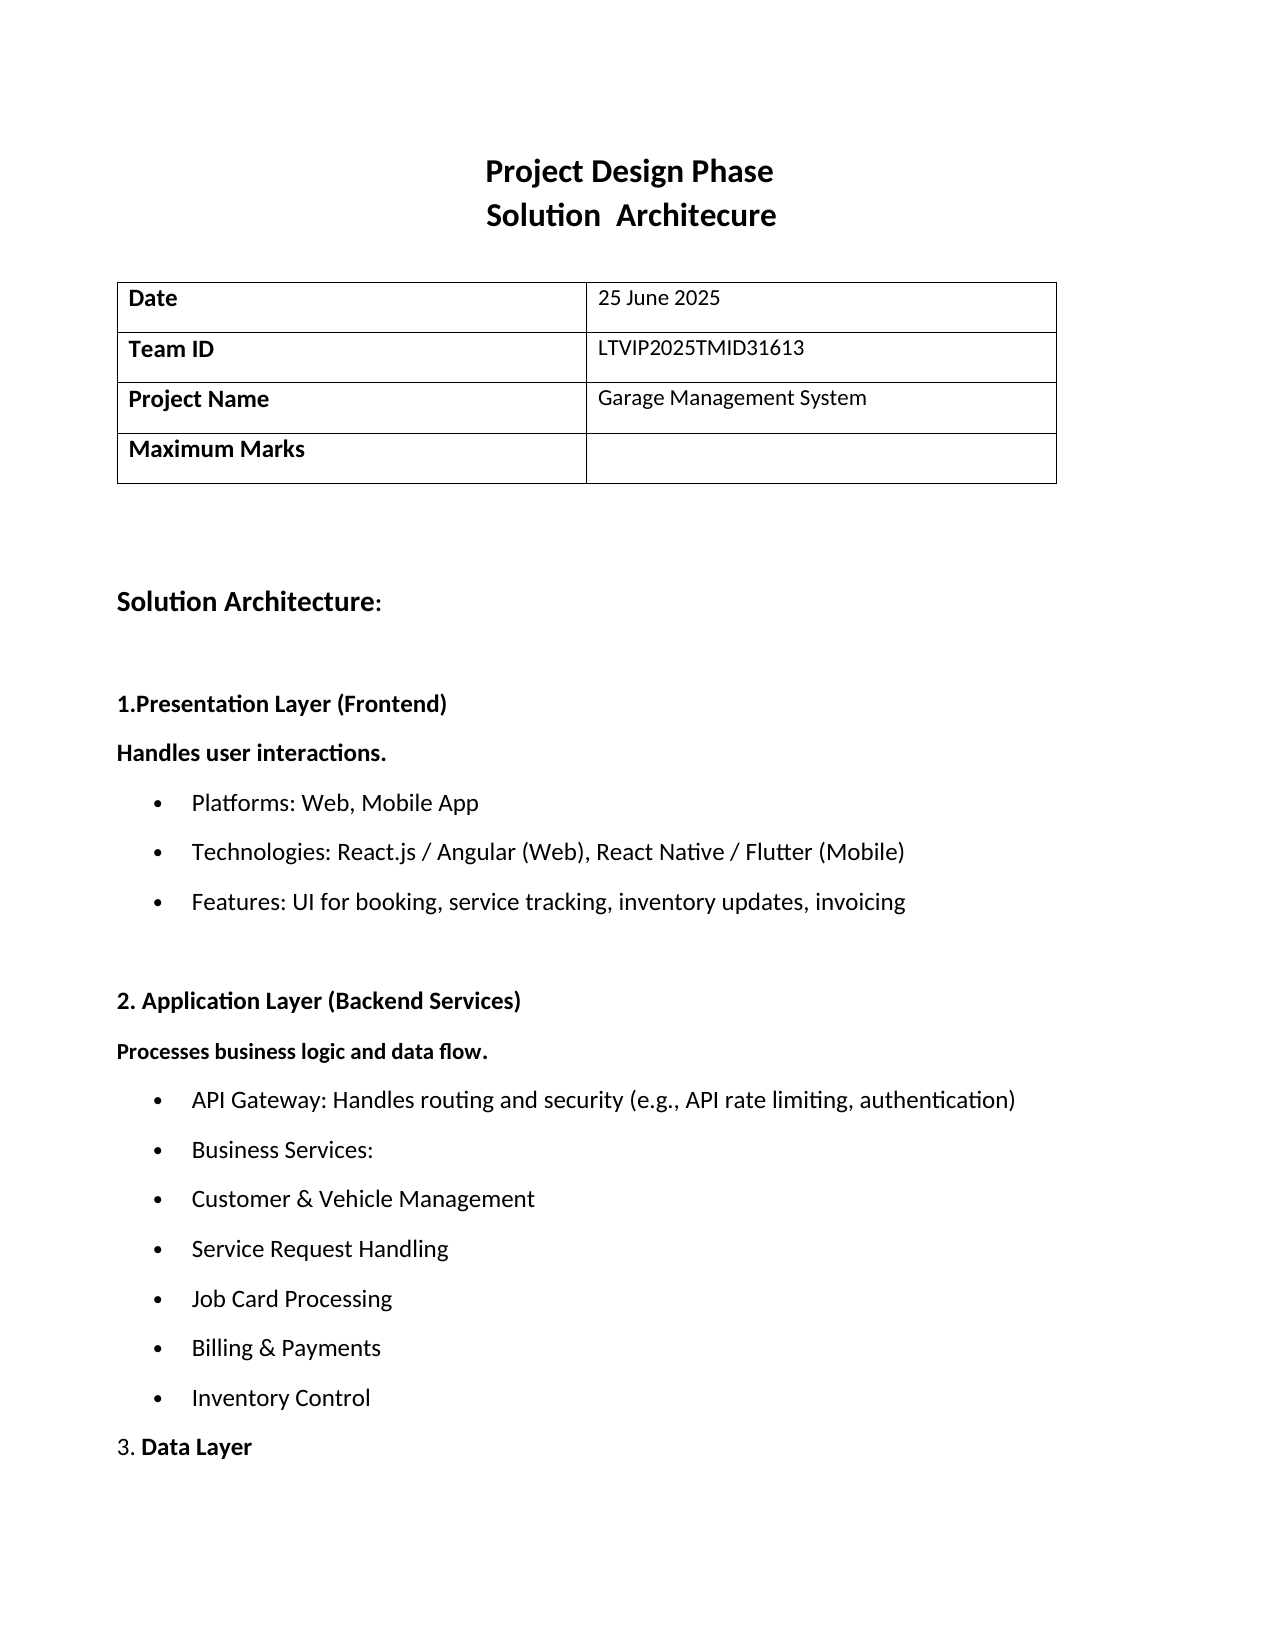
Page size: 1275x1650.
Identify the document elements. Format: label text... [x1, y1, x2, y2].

table_header Date [118, 283, 586, 332]
text 3. Data Layer [117, 1431, 1146, 1462]
list Features: UI for booking, service tracking, inventory updates, invoicing [154, 886, 1146, 917]
table_cell Garage Management System [587, 383, 1056, 432]
list Inventory Control [154, 1382, 1146, 1412]
list Service Request Handling [154, 1233, 1146, 1264]
list Job Card Processing [154, 1283, 1146, 1313]
list Billing & Payments [154, 1332, 1146, 1363]
text 2. Application Layer (Backend Services) [117, 985, 1146, 1016]
text 1.Presentation Layer (Frontend) [117, 688, 1146, 718]
text Solution Architecure [117, 194, 1146, 234]
table_cell Team ID [118, 333, 586, 382]
table_cell Maximum Marks [118, 434, 586, 483]
text Solution Architecture: [117, 583, 1146, 619]
list Customer & Vehicle Management [154, 1183, 1146, 1214]
list Platforms: Web, Mobile App [154, 787, 1146, 817]
table_cell Project Name [118, 383, 586, 432]
table_header 25 June 2025 [587, 283, 1056, 332]
list API Gateway: Handles routing and security (e.g., API rate limiting, authentication) [154, 1084, 1146, 1115]
table_cell [587, 434, 1056, 483]
text Project Design Phase [117, 150, 1146, 190]
list Business Services: [154, 1134, 1146, 1164]
text Processes business logic and data flow. [117, 1035, 1146, 1065]
list Technologies: React.js / Angular (Web), React Native / Flutter (Mobile) [154, 836, 1146, 867]
table_cell LTVIP2025TMID31613 [587, 333, 1056, 382]
text Handles user interactions. [117, 737, 1146, 768]
